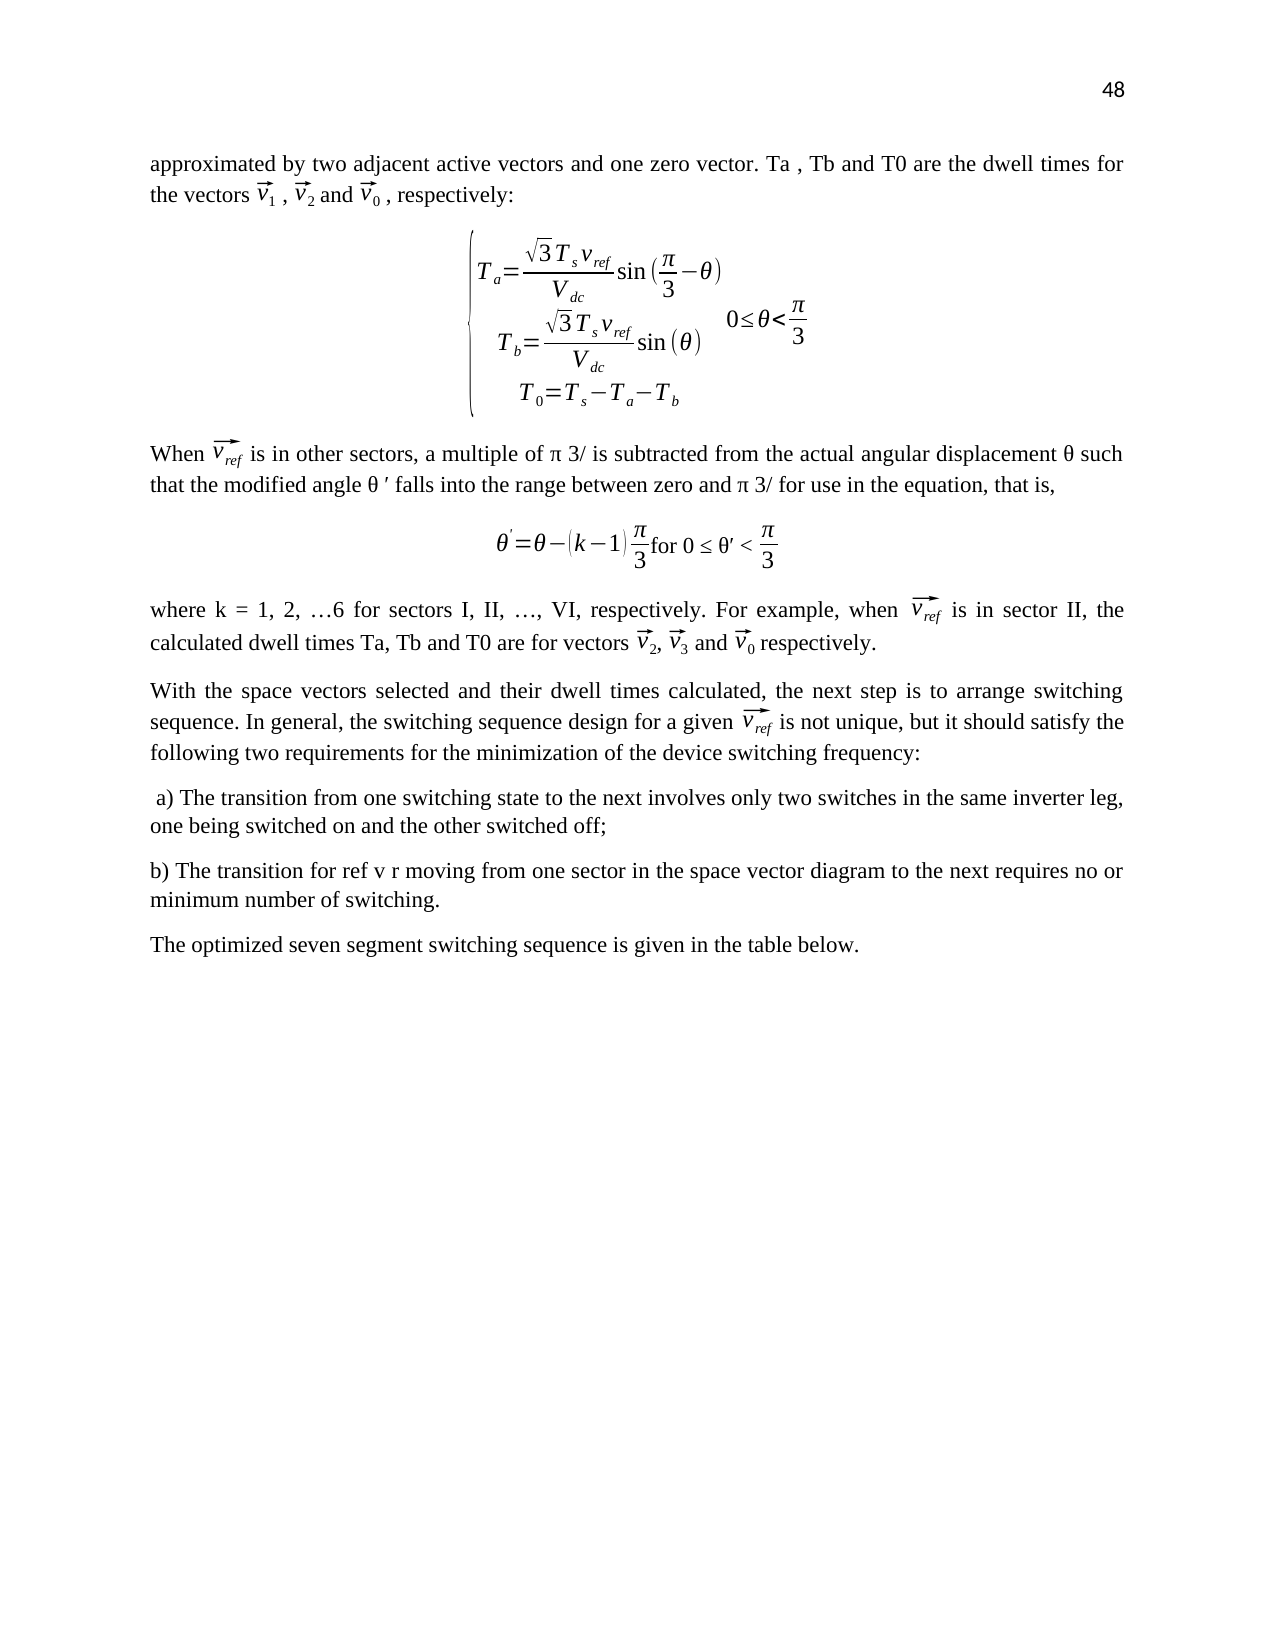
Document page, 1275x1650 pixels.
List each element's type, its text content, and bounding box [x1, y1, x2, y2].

text The optimized seven segment switching sequence is given in the table below. [150, 931, 1125, 957]
text a) The transition from one switching state to the next involves only two switches in the same inverter leg, one being switched on and the other switched off; [150, 784, 1125, 839]
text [150, 150, 1125, 210]
text for 0 ≤ θ′ < [150, 516, 1125, 575]
text When is in other sectors, a multiple of π 3/ is subtracted from the actual angular displacement θ such that the modified angle θ ′ falls into the range between zero and π 3/ for use in the equation, that is, [150, 437, 1125, 497]
text where k = 1, 2, …6 for sectors I, II, …, VI, respectively. For example, when is in sector II, the calculated dwell times Ta, Tb and T0 are for vectors , and respectively. [150, 593, 1125, 658]
text With the space vectors selected and their dwell times calculated, the next step is to arrange switching sequence. In general, the switching sequence design for a given is not unique, but it should satisfy the following two requirements for the minimization of the device switching frequency: [150, 677, 1125, 765]
text b) The transition for ref v r moving from one sector in the space vector diagram to the next requires no or minimum number of switching. [150, 858, 1125, 912]
